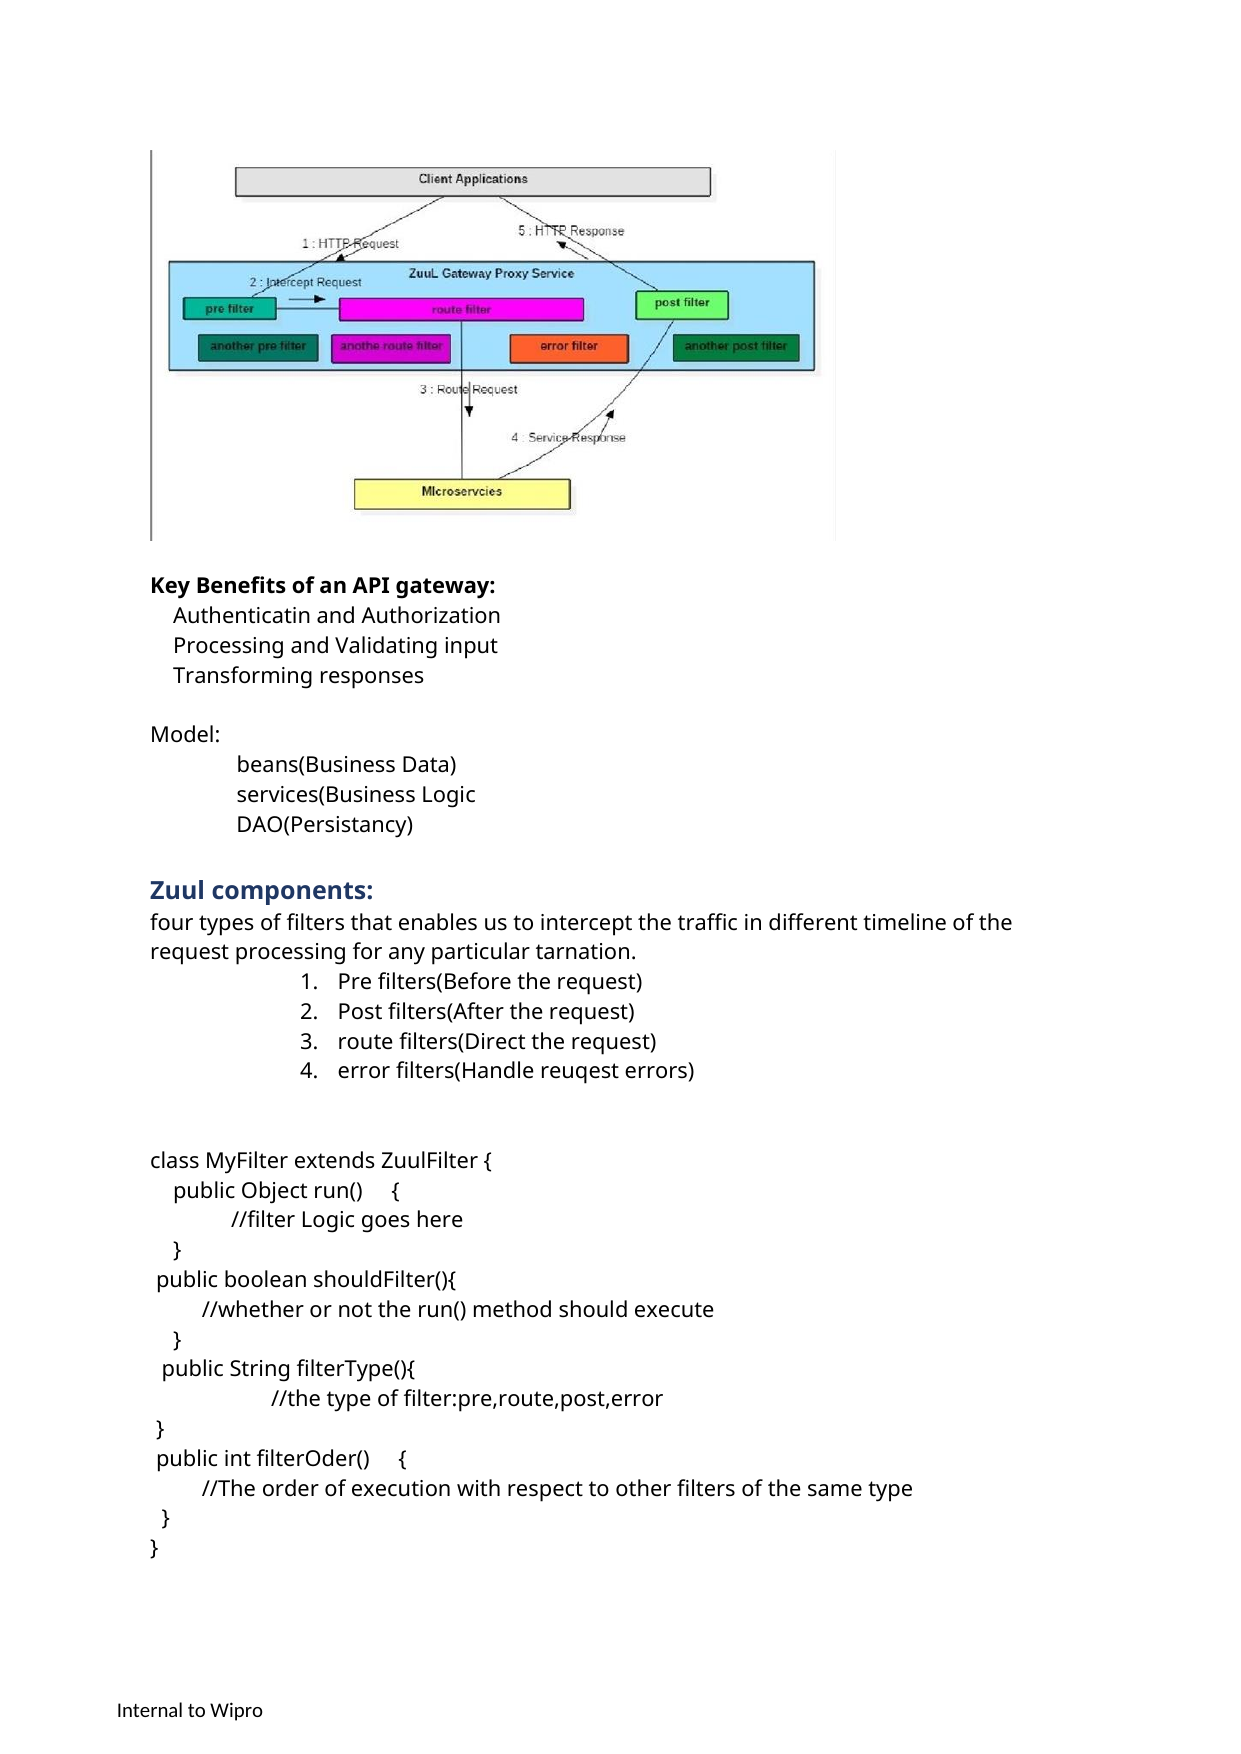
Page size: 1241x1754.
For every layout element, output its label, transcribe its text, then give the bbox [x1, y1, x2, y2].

text public int filterOder() {​ [150, 1443, 1090, 1472]
text Processing and Validating input [150, 630, 1090, 660]
text }​​​​​​ [150, 1502, 1090, 1532]
text public Object run() {​​​​​​ [150, 1174, 1090, 1204]
list route filters(Direct the request) [300, 1026, 1090, 1055]
text class MyFilter extends ZuulFilter {​​​​​​ [150, 1145, 1090, 1174]
text public boolean shouldFilter(){​​​​​ [150, 1264, 1090, 1294]
text four types of filters that enables us to intercept the traffic in different timeline of the request processing for any particular tarnation. [150, 906, 1090, 966]
text Key Benefits of an API gateway: [150, 570, 1090, 600]
text ​​ public String filterType(){​​​​​​ [150, 1353, 1090, 1383]
text }​​​​​​ [150, 1532, 1090, 1562]
picture [150, 150, 836, 541]
text //filter Logic goes here [150, 1204, 1090, 1234]
text }​​​​​​ [150, 1234, 1090, 1264]
text } [150, 1413, 1090, 1443]
text ​​​​​ //The order of execution with respect to other filters of the same type [150, 1472, 1090, 1502]
text DAO(Persistancy) [150, 809, 1090, 838]
text ​ //whether or not the run() method should execute [150, 1294, 1090, 1323]
text Model: [150, 719, 1090, 749]
text beans(Business Data) [150, 749, 1090, 779]
subtitle Zuul components: [150, 872, 1090, 906]
text }​​​​ [150, 1323, 1090, 1353]
text services(Business Logic [150, 779, 1090, 809]
list Pre filters(Before the request) [300, 966, 1090, 996]
list Post filters(After the request) [300, 996, 1090, 1026]
text //the type of filter:pre,route,post,error [150, 1383, 1090, 1413]
text Authenticatin and Authorization [150, 600, 1090, 630]
text Transforming responses [150, 660, 1090, 689]
list error filters(Handle reuqest errors) [300, 1055, 1090, 1085]
